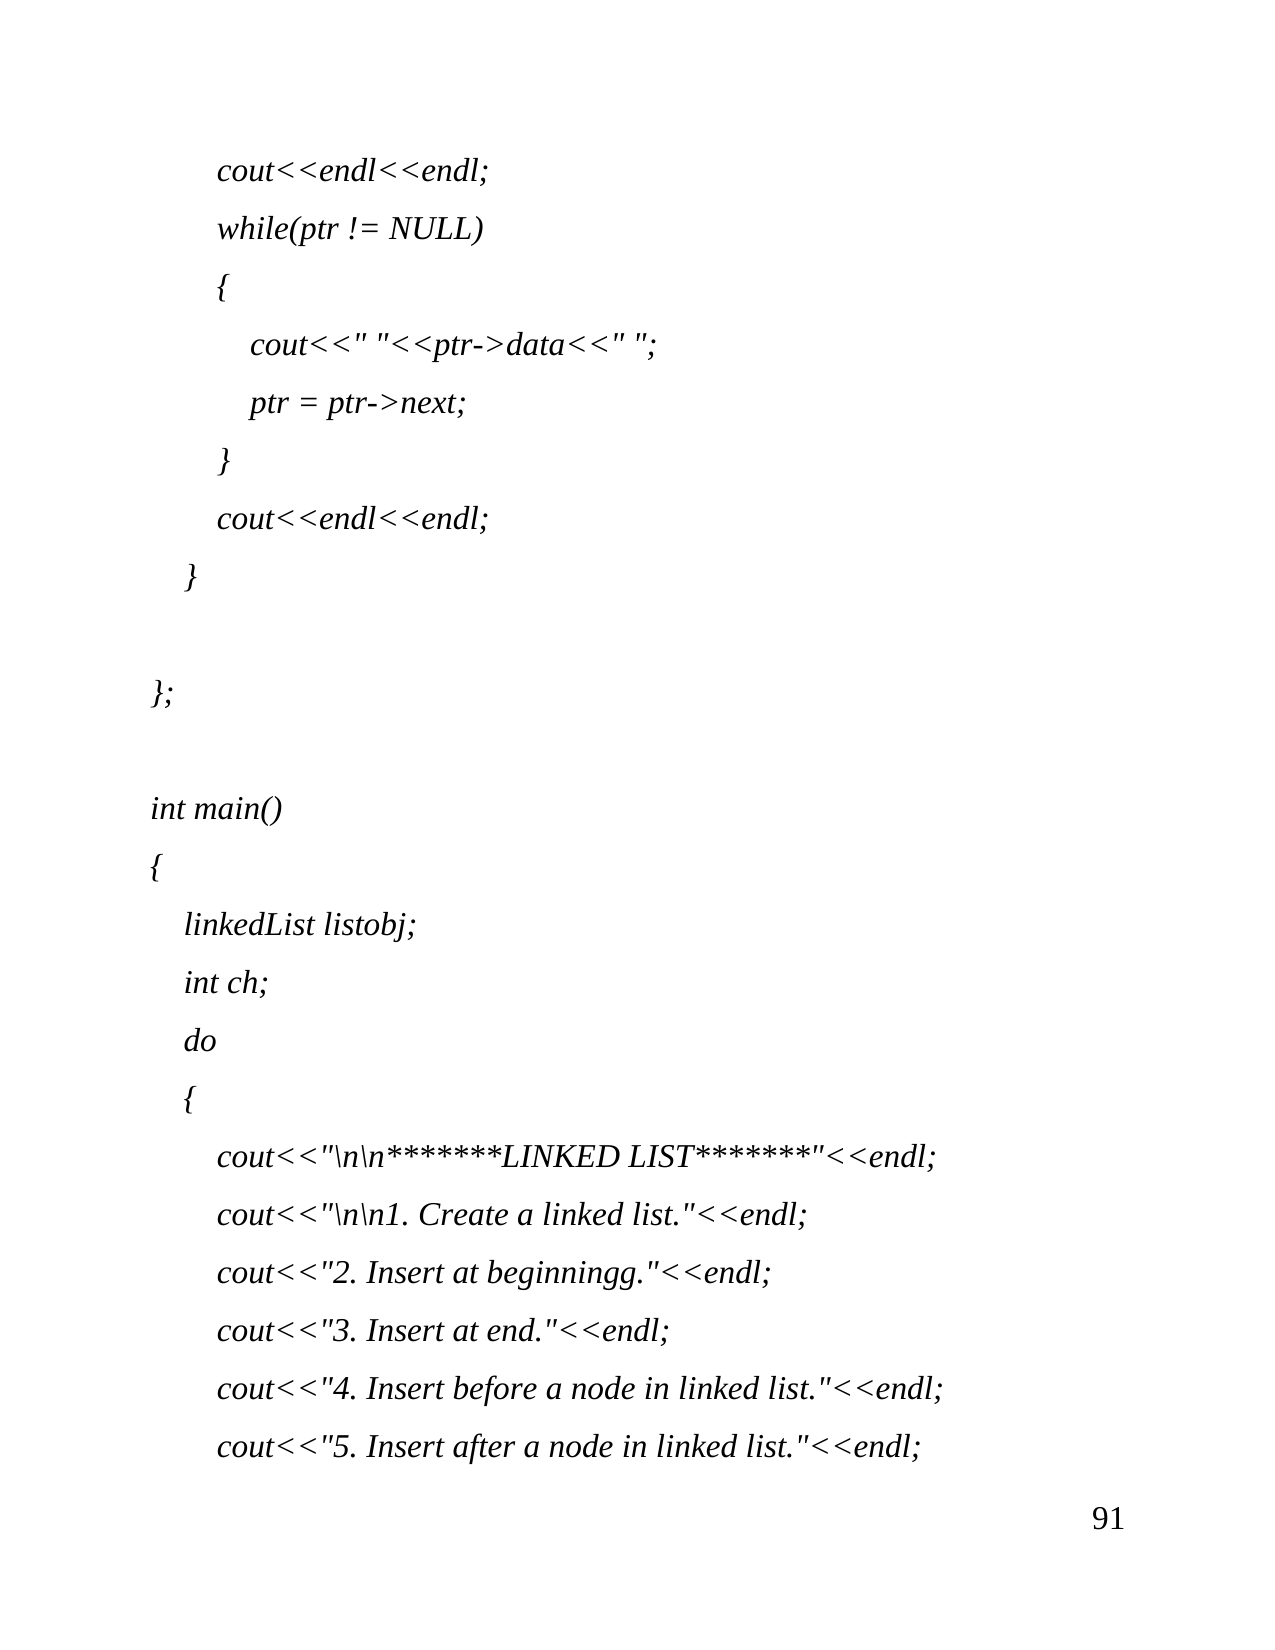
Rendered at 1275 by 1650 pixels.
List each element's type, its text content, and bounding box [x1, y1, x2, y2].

text linkedList listobj; [150, 904, 1125, 943]
text while(ptr != NULL) [150, 208, 1125, 246]
text cout<<endl<<endl; [150, 150, 1125, 188]
text { [150, 1078, 1125, 1117]
text cout<<" "<<ptr->data<<" "; [150, 324, 1125, 362]
text } [150, 556, 1125, 594]
text int main() [150, 788, 1125, 827]
text cout<<endl<<endl; [150, 498, 1125, 536]
text do [150, 1020, 1125, 1059]
text { [150, 846, 1125, 884]
text ptr = ptr->next; [150, 382, 1125, 420]
text { [150, 266, 1125, 304]
text int ch; [150, 962, 1125, 1001]
text cout<<"\n\n*******LINKED LIST*******"<<endl; [150, 1136, 1125, 1175]
text cout<<"3. Insert at end."<<endl; [150, 1310, 1125, 1349]
text cout<<"\n\n1. Create a linked list."<<endl; [150, 1194, 1125, 1233]
text cout<<"5. Insert after a node in linked list."<<endl; [150, 1426, 1125, 1465]
text cout<<"4. Insert before a node in linked list."<<endl; [150, 1368, 1125, 1407]
text cout<<"2. Insert at beginningg."<<endl; [150, 1252, 1125, 1291]
text }; [150, 672, 1125, 711]
text } [150, 440, 1125, 478]
